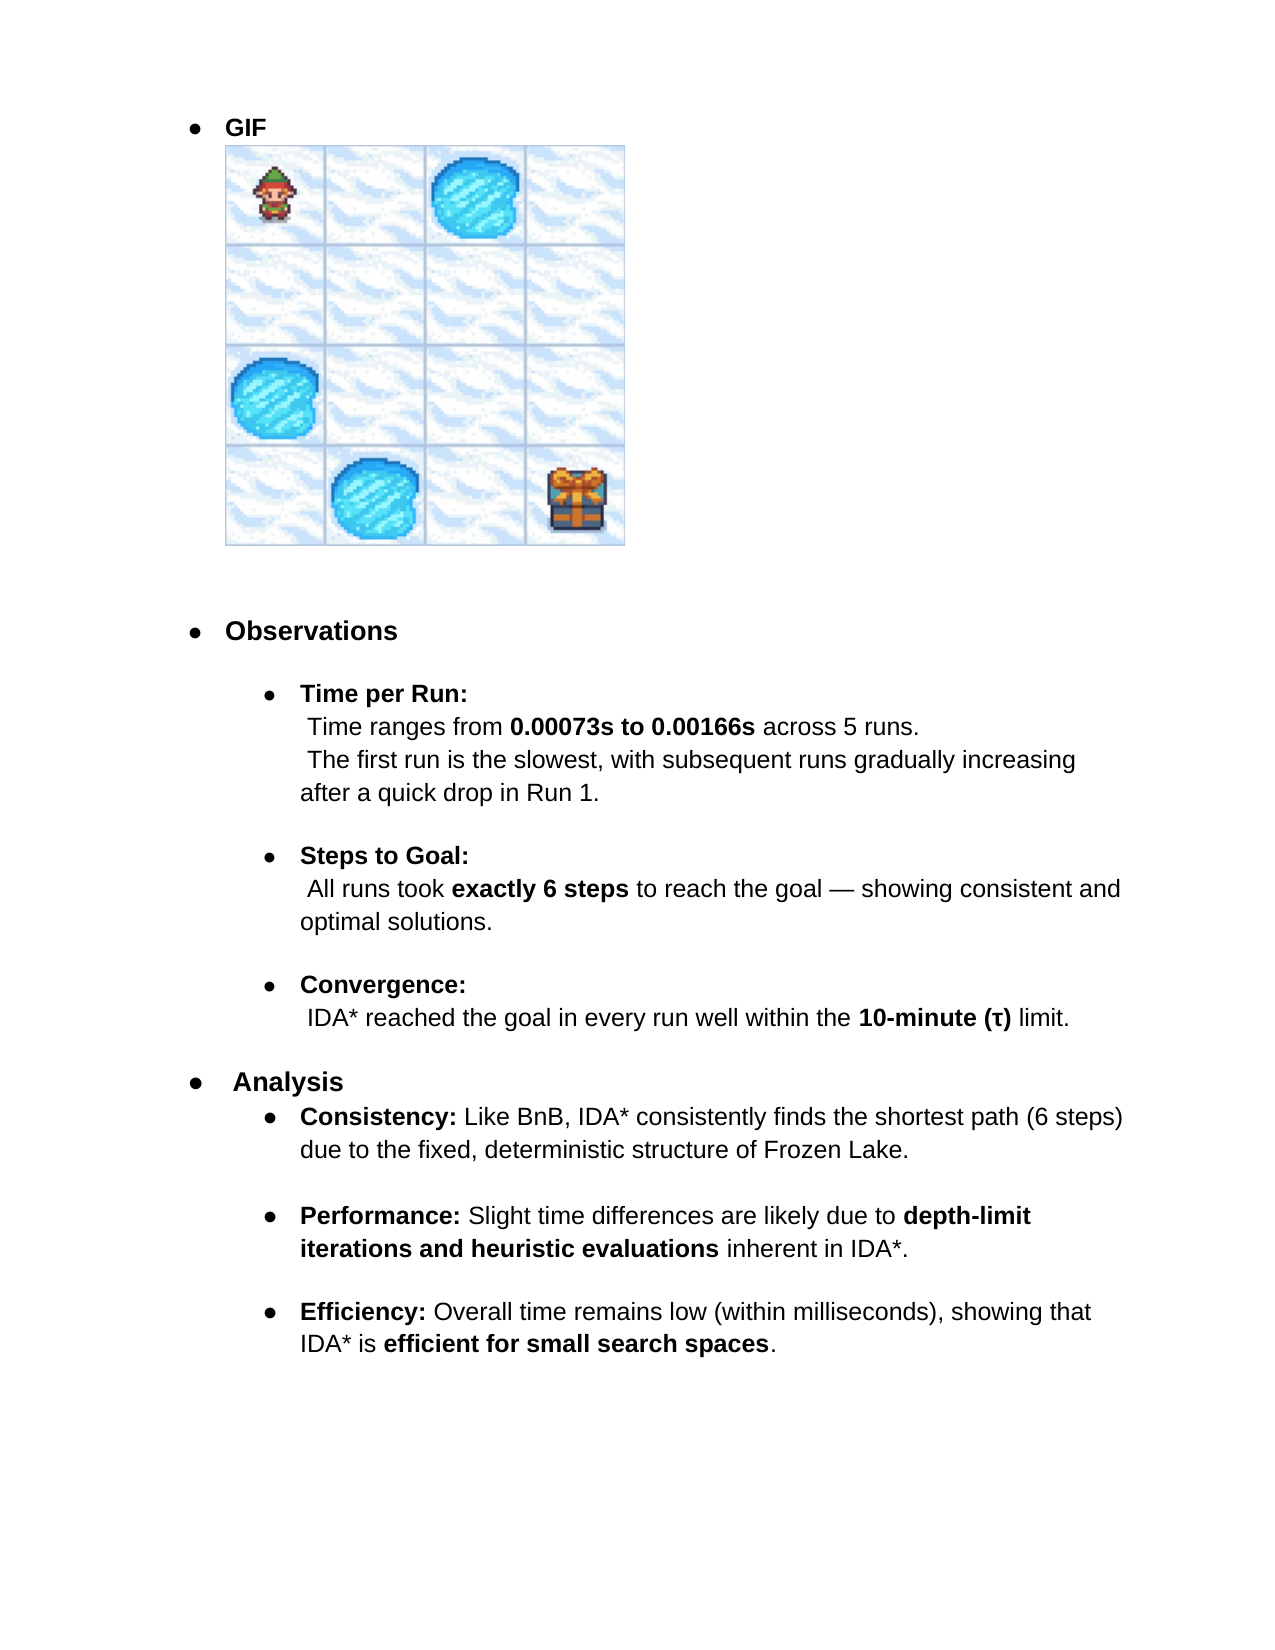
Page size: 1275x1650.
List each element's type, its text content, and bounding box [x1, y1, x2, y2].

list Observations [187, 615, 1125, 647]
list GIF [187, 112, 1125, 141]
list Time per Run: Time ranges from 0.00073s to 0.00166s across 5 runs. The first run is the slowest, with subsequent runs gradually increasing after a quick drop in Run 1. [262, 679, 1125, 837]
subtitle Analysis [187, 1066, 1125, 1097]
list Performance: Slight time differences are likely due to depth-limit iterations and heuristic evaluations inherent in IDA*. [262, 1201, 1125, 1293]
list Convergence: IDA* reached the goal in every run well within the 10-minute (τ) limit. [262, 970, 1125, 1062]
list Steps to Goal: All runs took exactly 6 steps to reach the goal — showing consistent and optimal solutions. [262, 841, 1125, 966]
picture [225, 145, 625, 546]
list Efficiency: Overall time remains low (within milliseconds), showing that IDA* is efficient for small search spaces. [262, 1296, 1125, 1358]
list Consistency: Like BnB, IDA* consistently finds the shortest path (6 steps) due to the fixed, deterministic structure of Frozen Lake. [262, 1102, 1125, 1163]
